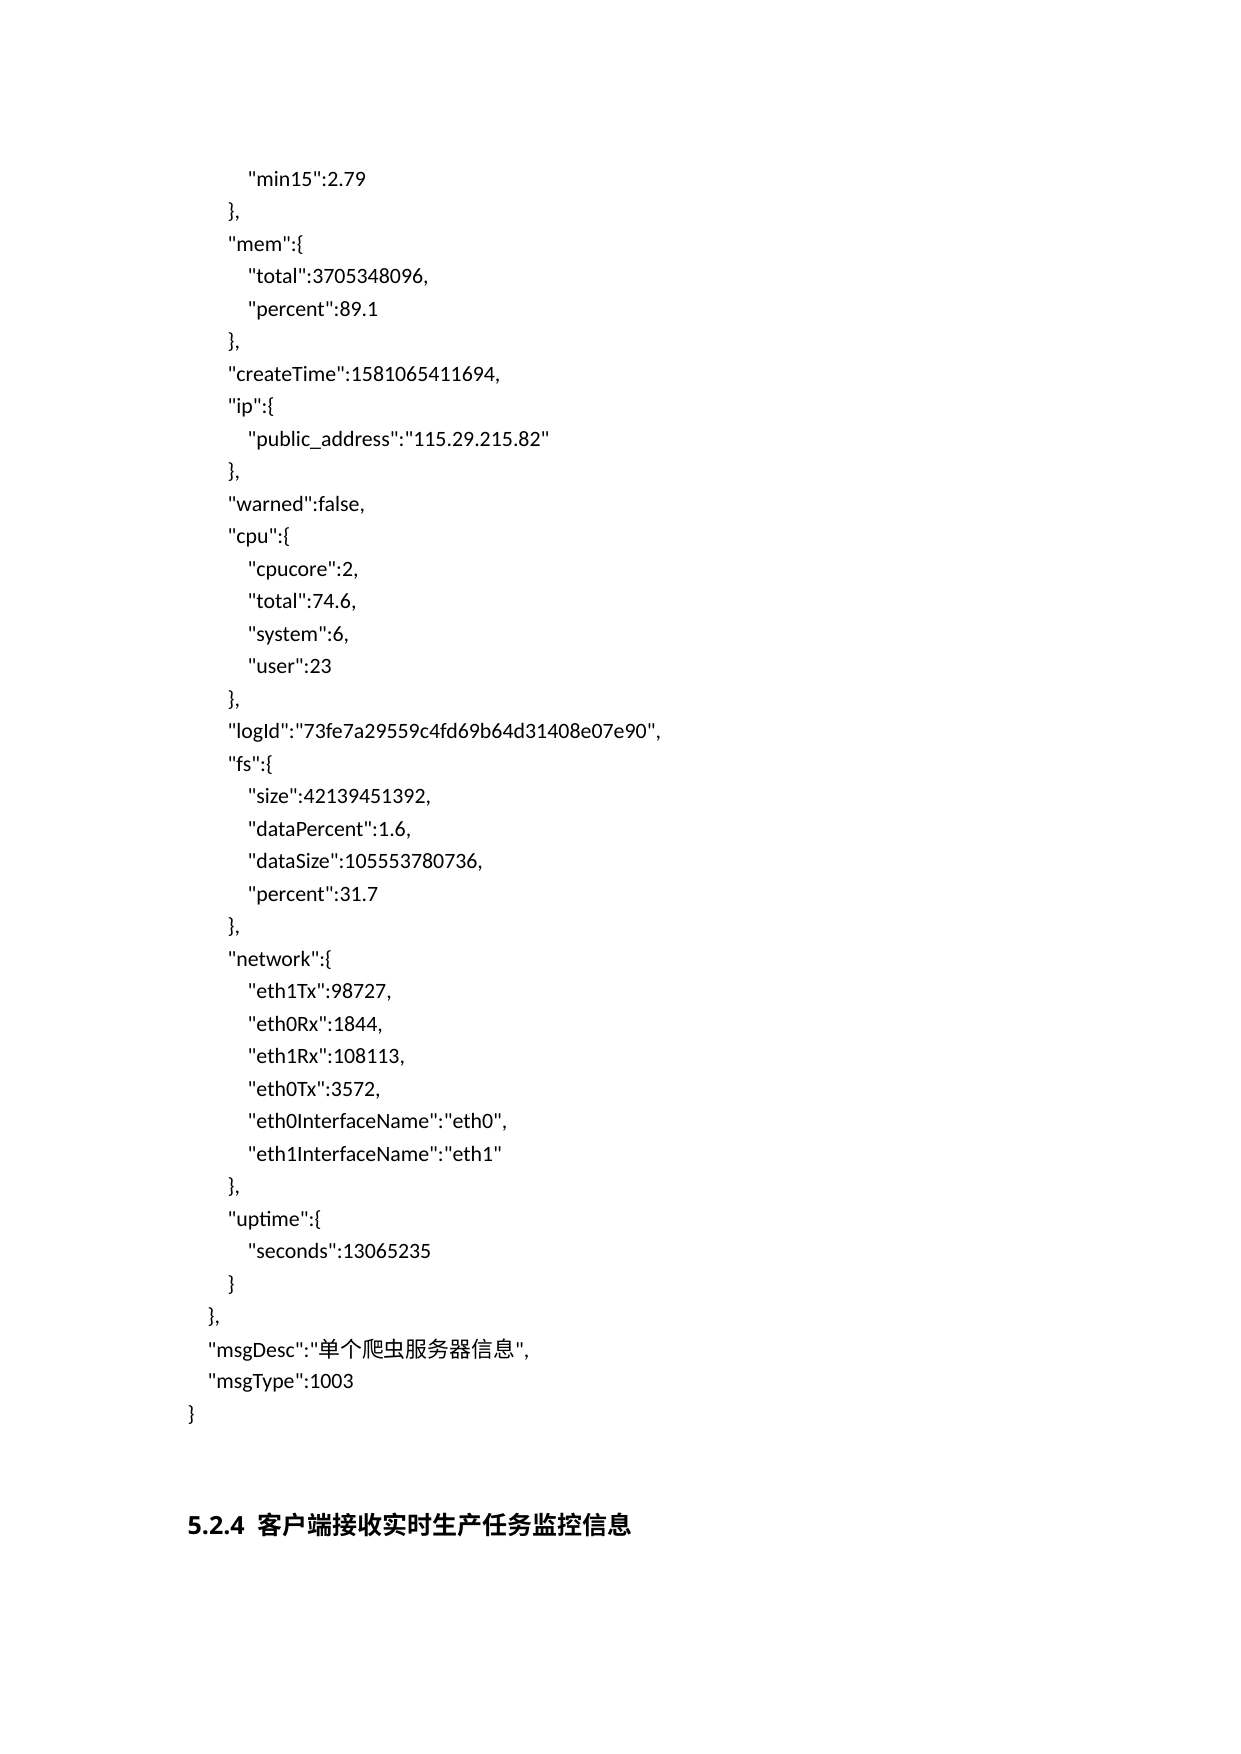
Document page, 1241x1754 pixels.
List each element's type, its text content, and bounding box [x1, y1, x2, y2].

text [187, 162, 1053, 1429]
subtitle 客户端接收实时生产任务监控信息 [187, 1491, 1053, 1556]
